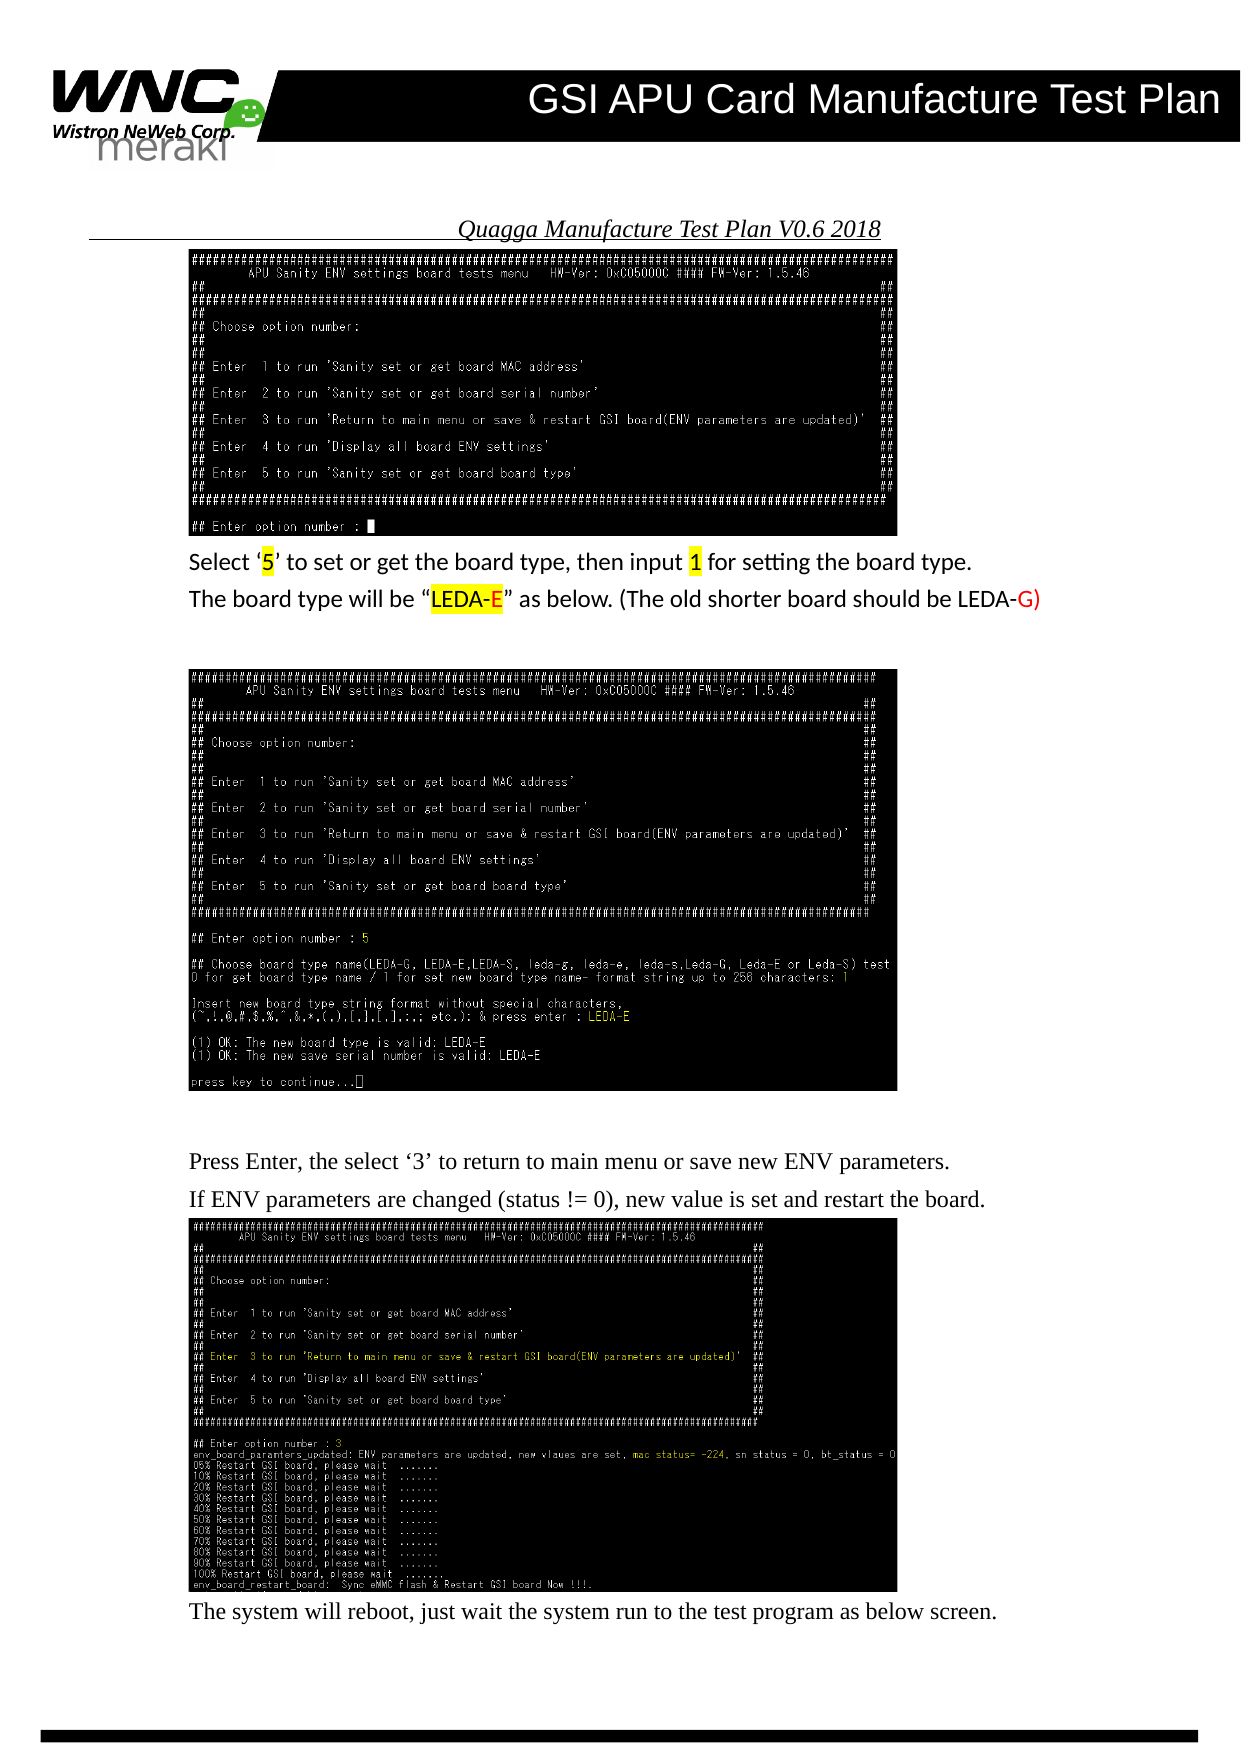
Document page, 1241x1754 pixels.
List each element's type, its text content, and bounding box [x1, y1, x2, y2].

text The system will reboot, just wait the system run to the test program as below screen. [139, 1592, 1152, 1630]
picture [188, 669, 898, 1091]
text The board type will be “LEDA-E” as below. (The old shorter board should be LEDA-G) [139, 580, 1152, 617]
picture [188, 1218, 898, 1592]
picture [0, 28, 1241, 172]
text If ENV parameters are changed (status != 0), new value is set and restart the board. [89, 1180, 1152, 1217]
text Press Enter, the select ‘3’ to return to main menu or save new ENV parameters. [139, 1142, 1152, 1180]
picture [188, 249, 898, 536]
text Select ‘5’ to set or get the board type, then input 1 for setting the board type. [139, 542, 1152, 580]
